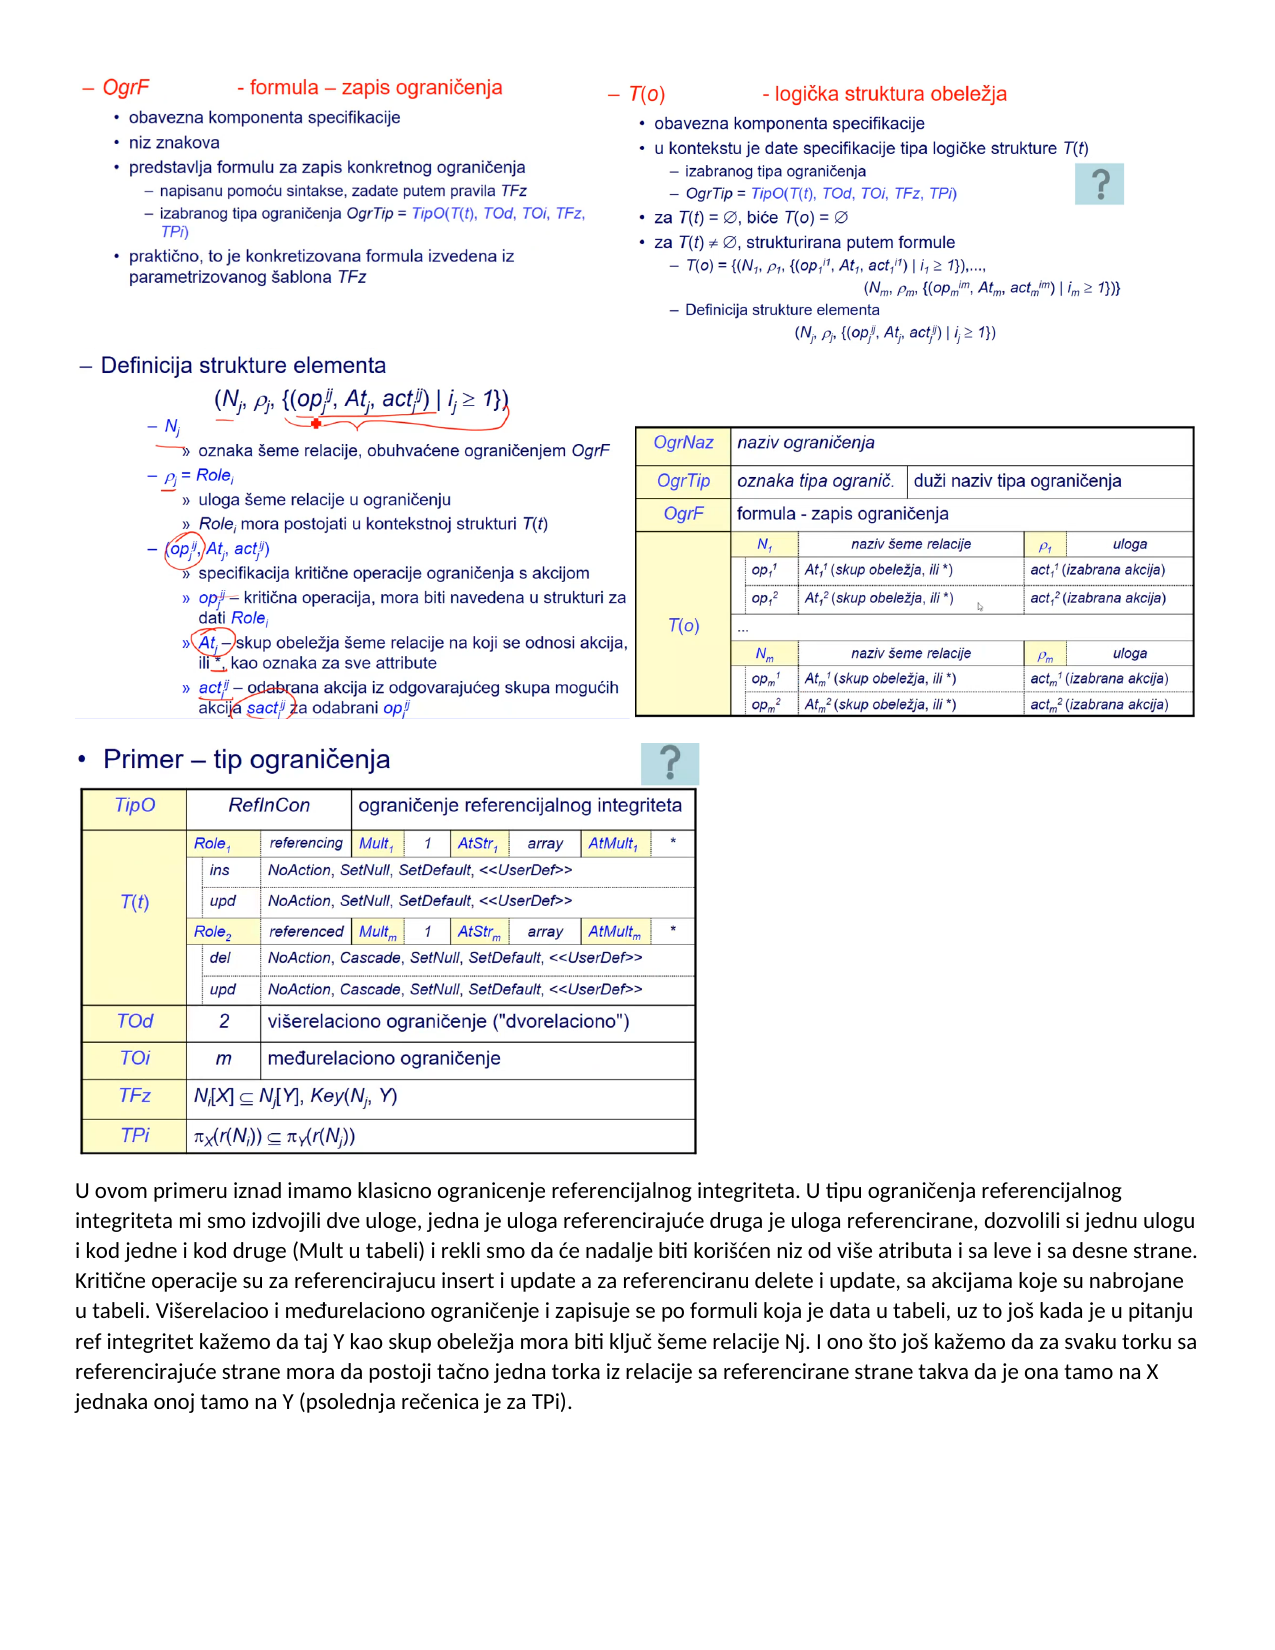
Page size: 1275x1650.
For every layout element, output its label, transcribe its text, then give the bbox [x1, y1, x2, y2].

picture [75, 75, 586, 288]
picture [635, 421, 1197, 719]
picture [75, 348, 630, 719]
text U ovom primeru iznad imamo klasicno ogranicenje referencijalnog integriteta. U tipu ograničenja referencijalnog integriteta mi smo izdvojili dve uloge, jedna je uloga referencirajuće druga je uloga referencirane, dozvolili si jednu ulogu i kod jedne i kod druge (Mult u tabeli) i rekli smo da će nadalje biti korišćen niz od više atributa i sa leve i sa desne strane. Kritične operacije su za referencirajucu insert i update a za referenciranu delete i update, sa akcijama koje su nabrojane u tabeli. Višerelacioo i međurelaciono ograničenje i zapisuje se po formuli koja je data u tabeli, uz to još kada je u pitanju ref integritet kažemo da taj Y kao skup obeležja mora biti ključ šeme relacije Nj. I ono što još kažemo da za svaku torku sa referencirajuće strane mora da postoji tačno jedna torka iz relacije sa referencirane strane takva da je ona tamo na X jednaka onoj tamo na Y (psolednja rečenica je za TPi). [75, 1176, 1200, 1415]
picture [604, 75, 1125, 347]
picture [75, 743, 701, 1157]
